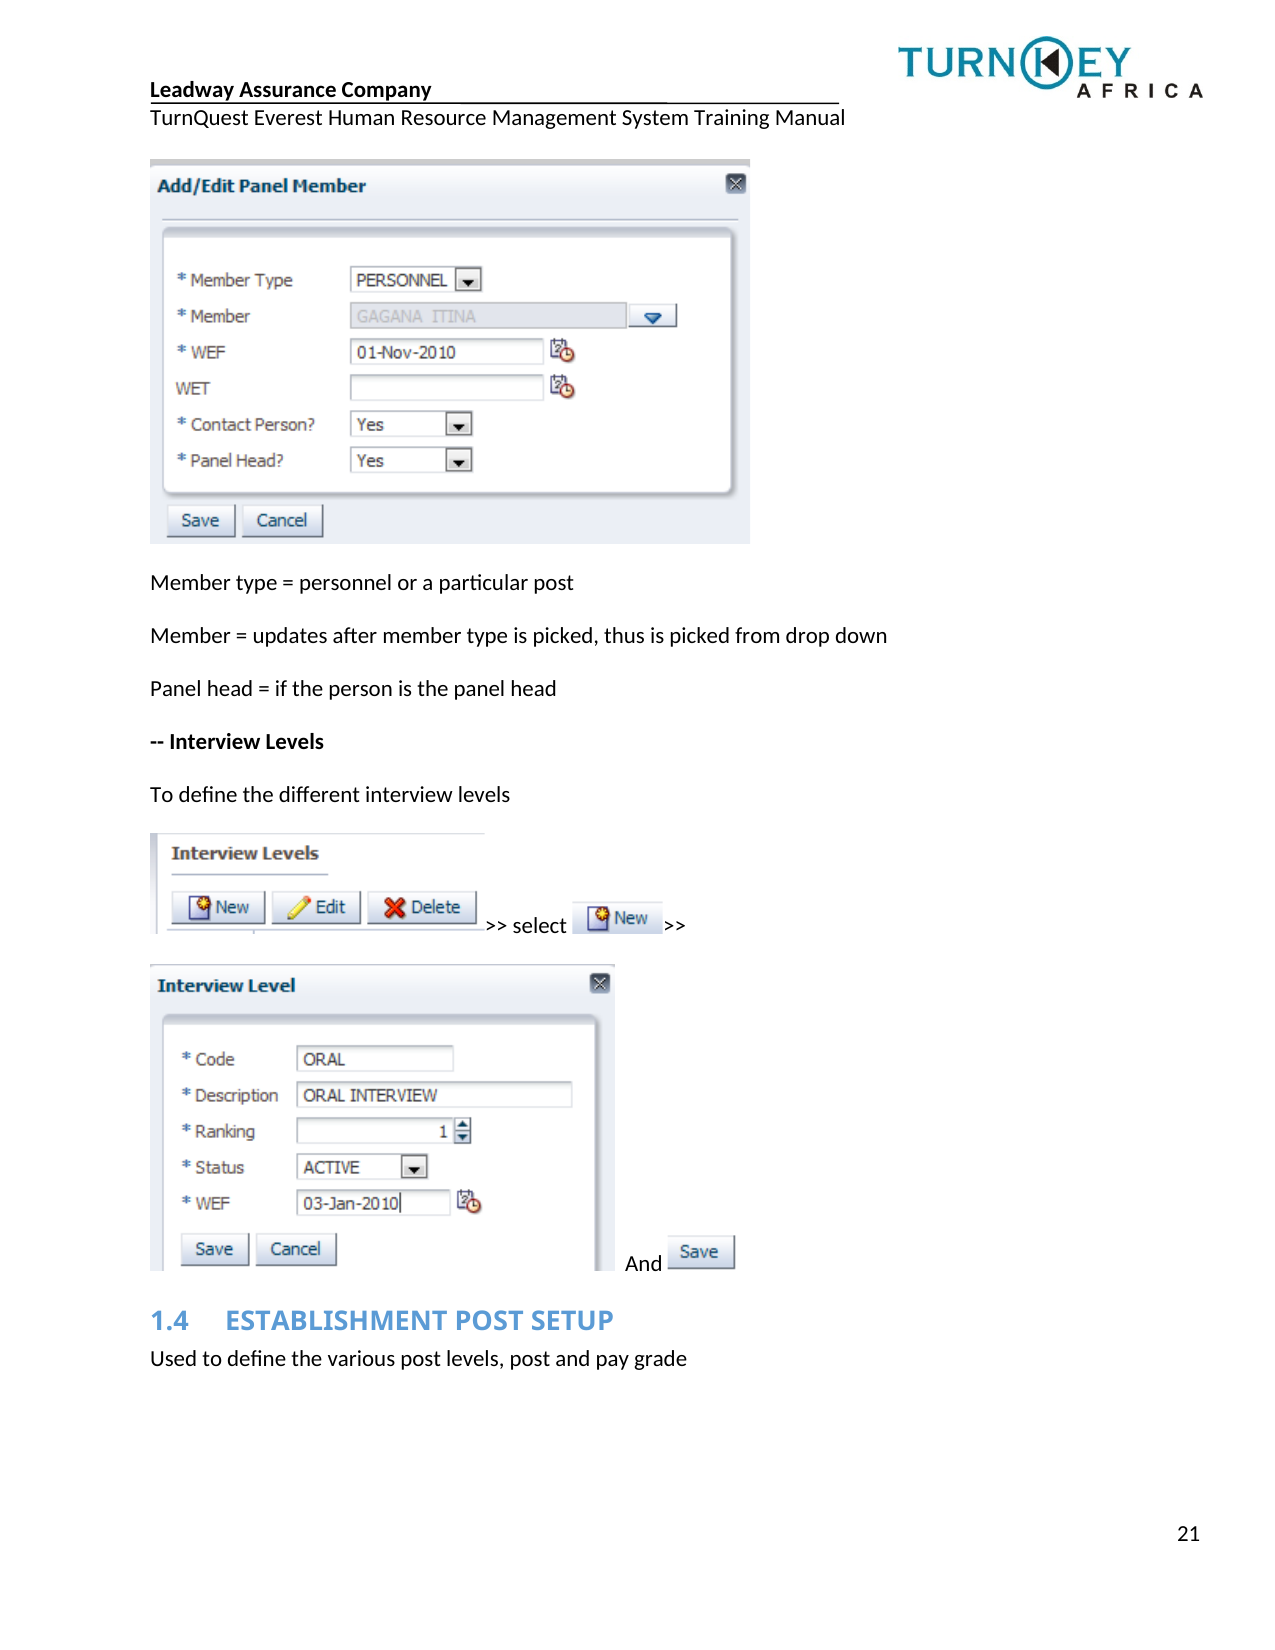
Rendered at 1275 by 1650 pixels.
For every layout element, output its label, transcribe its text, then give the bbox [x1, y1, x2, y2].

picture [150, 964, 615, 1271]
text To define the different interview levels [150, 780, 1200, 808]
subtitle 1.4 ESTABLISHMENT POST SETUP [150, 1302, 1200, 1339]
text Member type = personnel or a particular post [150, 568, 1200, 596]
picture [150, 833, 485, 934]
picture [572, 897, 663, 934]
text -- Interview Levels [150, 727, 1200, 755]
picture [898, 36, 1203, 98]
text Member = updates after member type is picked, thus is picked from drop down [150, 621, 1200, 649]
picture [667, 1234, 737, 1271]
text Panel head = if the person is the panel head [150, 674, 1200, 702]
picture [150, 159, 750, 544]
text Used to define the various post levels, post and pay grade [150, 1344, 1200, 1372]
